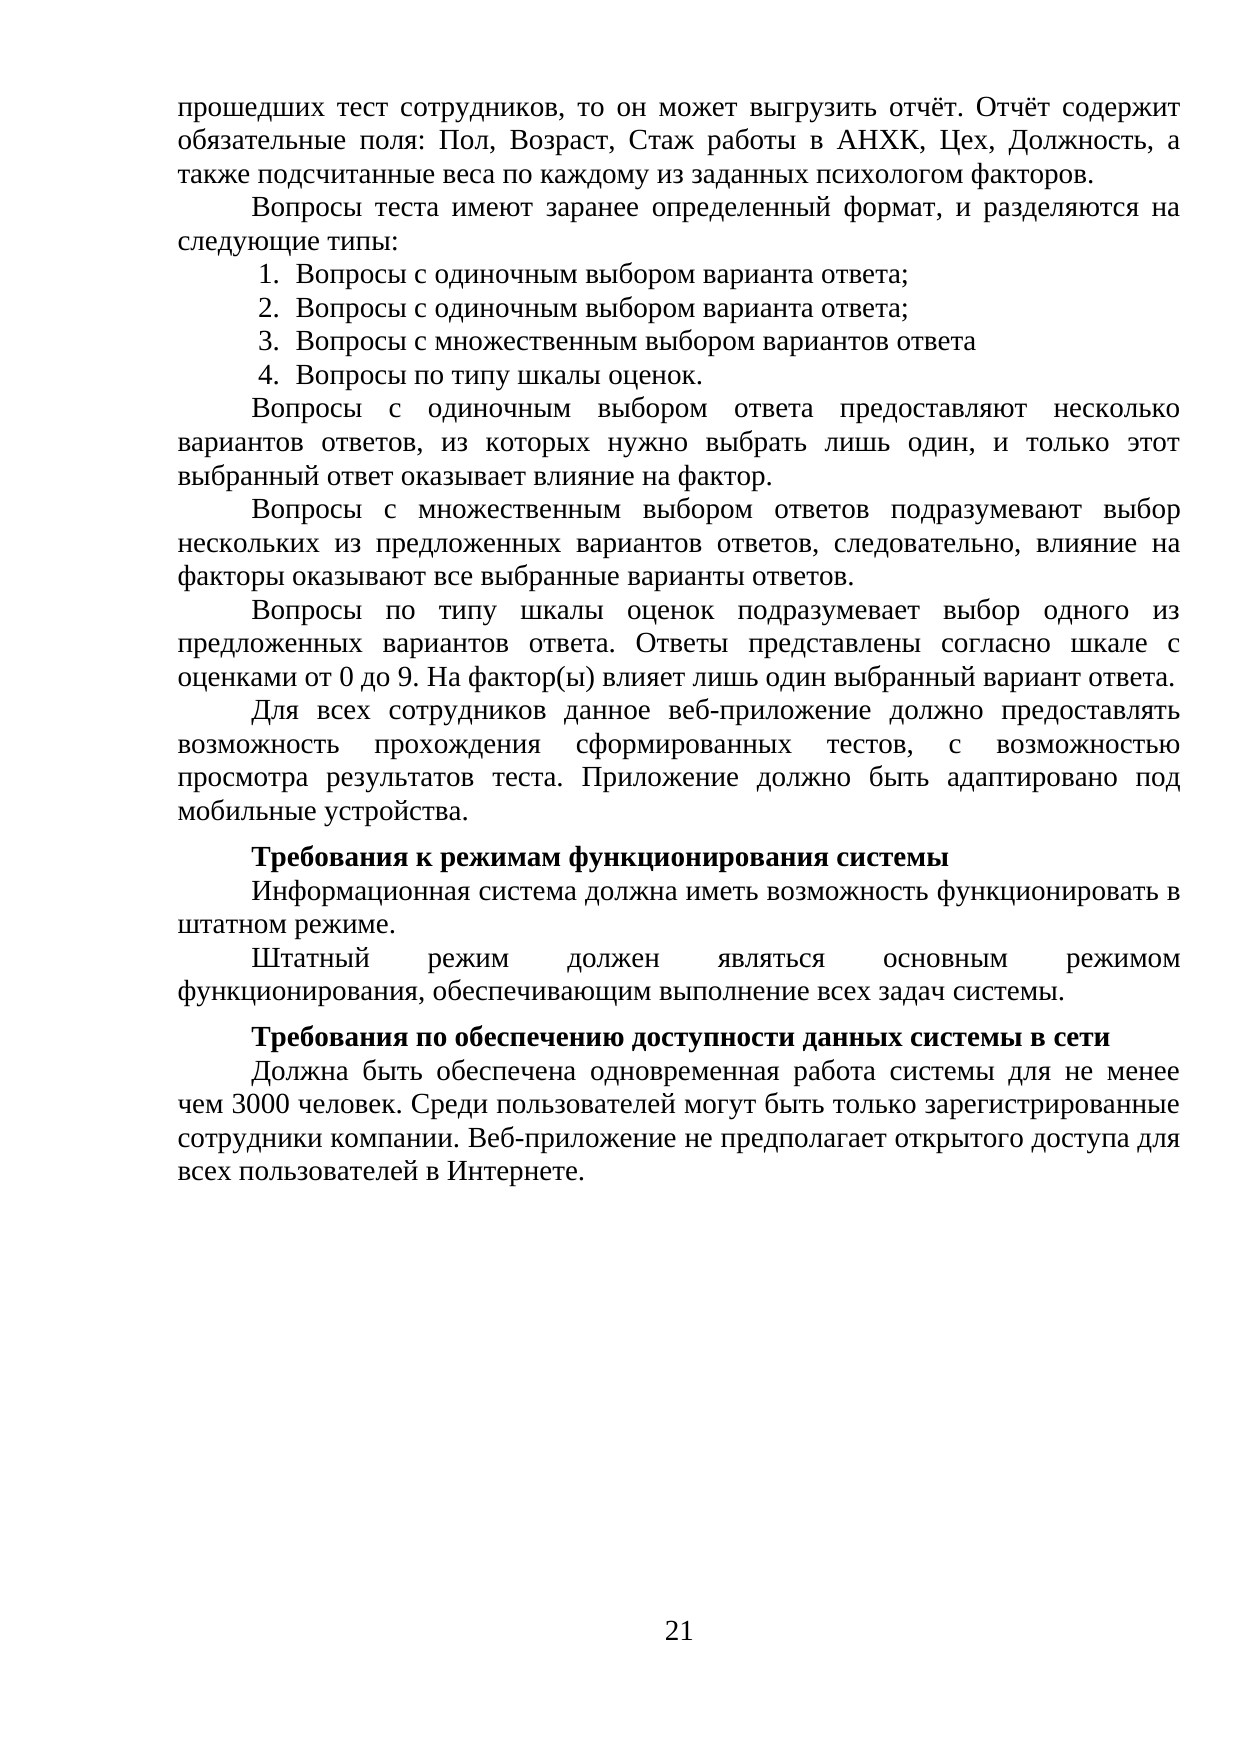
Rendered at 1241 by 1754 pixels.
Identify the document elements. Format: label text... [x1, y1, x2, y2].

text Вопросы по типу шкалы оценок подразумевает выбор одного из предложенных вариантов ответа. Ответы представлены согласно шкале с оценками от 0 до 9. На фактор(ы) влияет лишь один выбранный вариант ответа. [177, 592, 1181, 692]
list Вопросы с множественным выбором вариантов ответа [258, 323, 1181, 357]
list Вопросы по типу шкалы оценок. [258, 357, 1181, 391]
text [177, 89, 1181, 189]
text Информационная система должна иметь возможность функционировать в штатном режиме. [177, 873, 1181, 940]
text Для всех сотрудников данное веб-приложение должно предоставлять возможность прохождения сформированных тестов, с возможностью просмотра результатов теста. Приложение должно быть адаптировано под мобильные устройства. [177, 692, 1181, 827]
text Вопросы с множественным выбором ответов подразумевают выбор нескольких из предложенных вариантов ответов, следовательно, влияние на факторы оказывают все выбранные варианты ответов. [177, 491, 1181, 592]
text Требования к режимам функционирования системы [177, 839, 1181, 873]
list Вопросы с одиночным выбором варианта ответа; [258, 256, 1181, 290]
text Штатный режим должен являться основным режимом функционирования, обеспечивающим выполнение всех задач системы. [177, 940, 1181, 1007]
list Вопросы с одиночным выбором варианта ответа; [258, 290, 1181, 323]
text Вопросы теста имеют заранее определенный формат, и разделяются на следующие типы: [177, 189, 1181, 256]
text Должна быть обеспечена одновременная работа системы для не менее чем 3000 человек. Среди пользователей могут быть только зарегистрированные сотрудники компании. Веб-приложение не предполагает открытого доступа для всех пользователей в Интернете. [177, 1053, 1181, 1187]
text Требования по обеспечению доступности данных системы в сети [177, 1019, 1181, 1053]
text Вопросы с одиночным выбором ответа предоставляют несколько вариантов ответов, из которых нужно выбрать лишь один, и только этот выбранный ответ оказывает влияние на фактор. [177, 391, 1181, 491]
